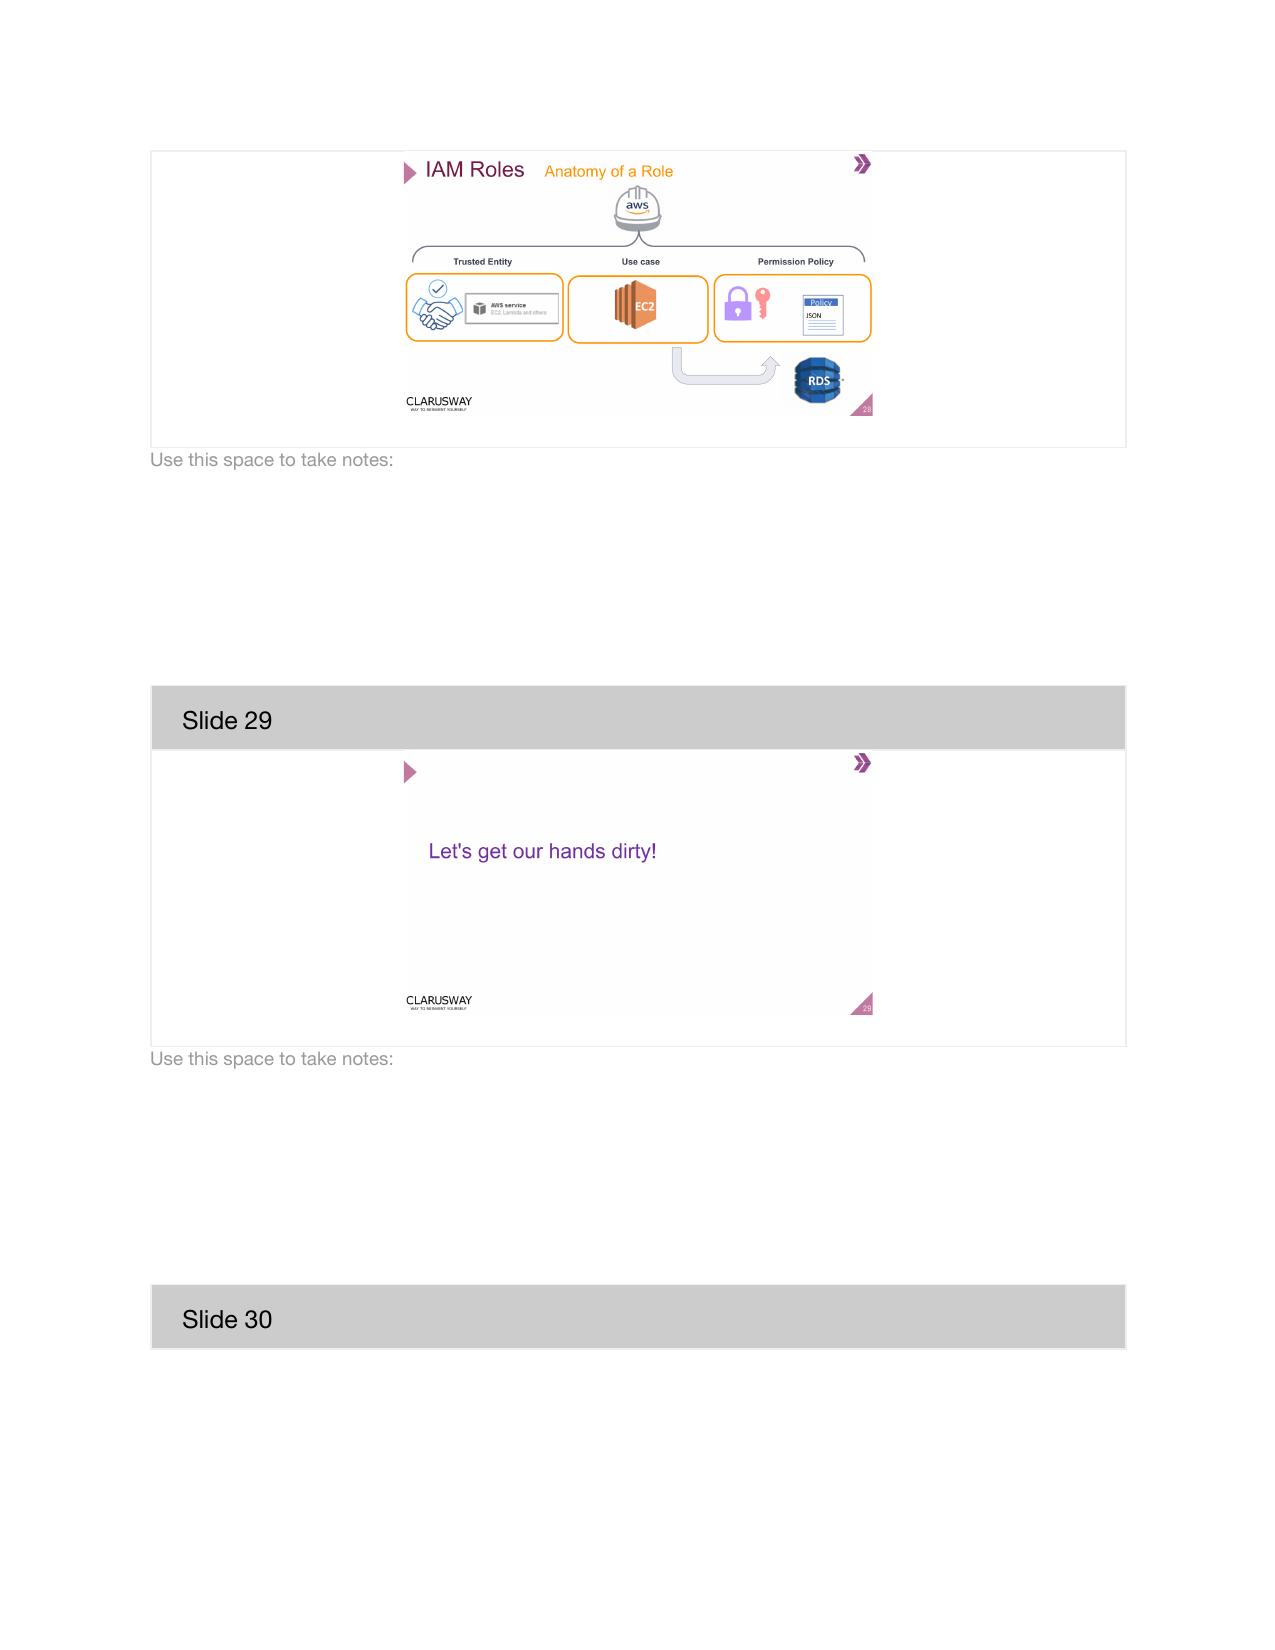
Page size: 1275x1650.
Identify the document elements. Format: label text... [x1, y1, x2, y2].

picture [403, 750, 873, 1015]
text Use this space to take notes: [150, 1047, 1125, 1071]
text Use this space to take notes: [150, 448, 1125, 472]
table_cell [152, 751, 1125, 1046]
table_cell [152, 152, 1125, 447]
table_header Slide 29 [152, 686, 1125, 749]
table_header Slide 30 [152, 1285, 1125, 1348]
picture [403, 151, 873, 416]
